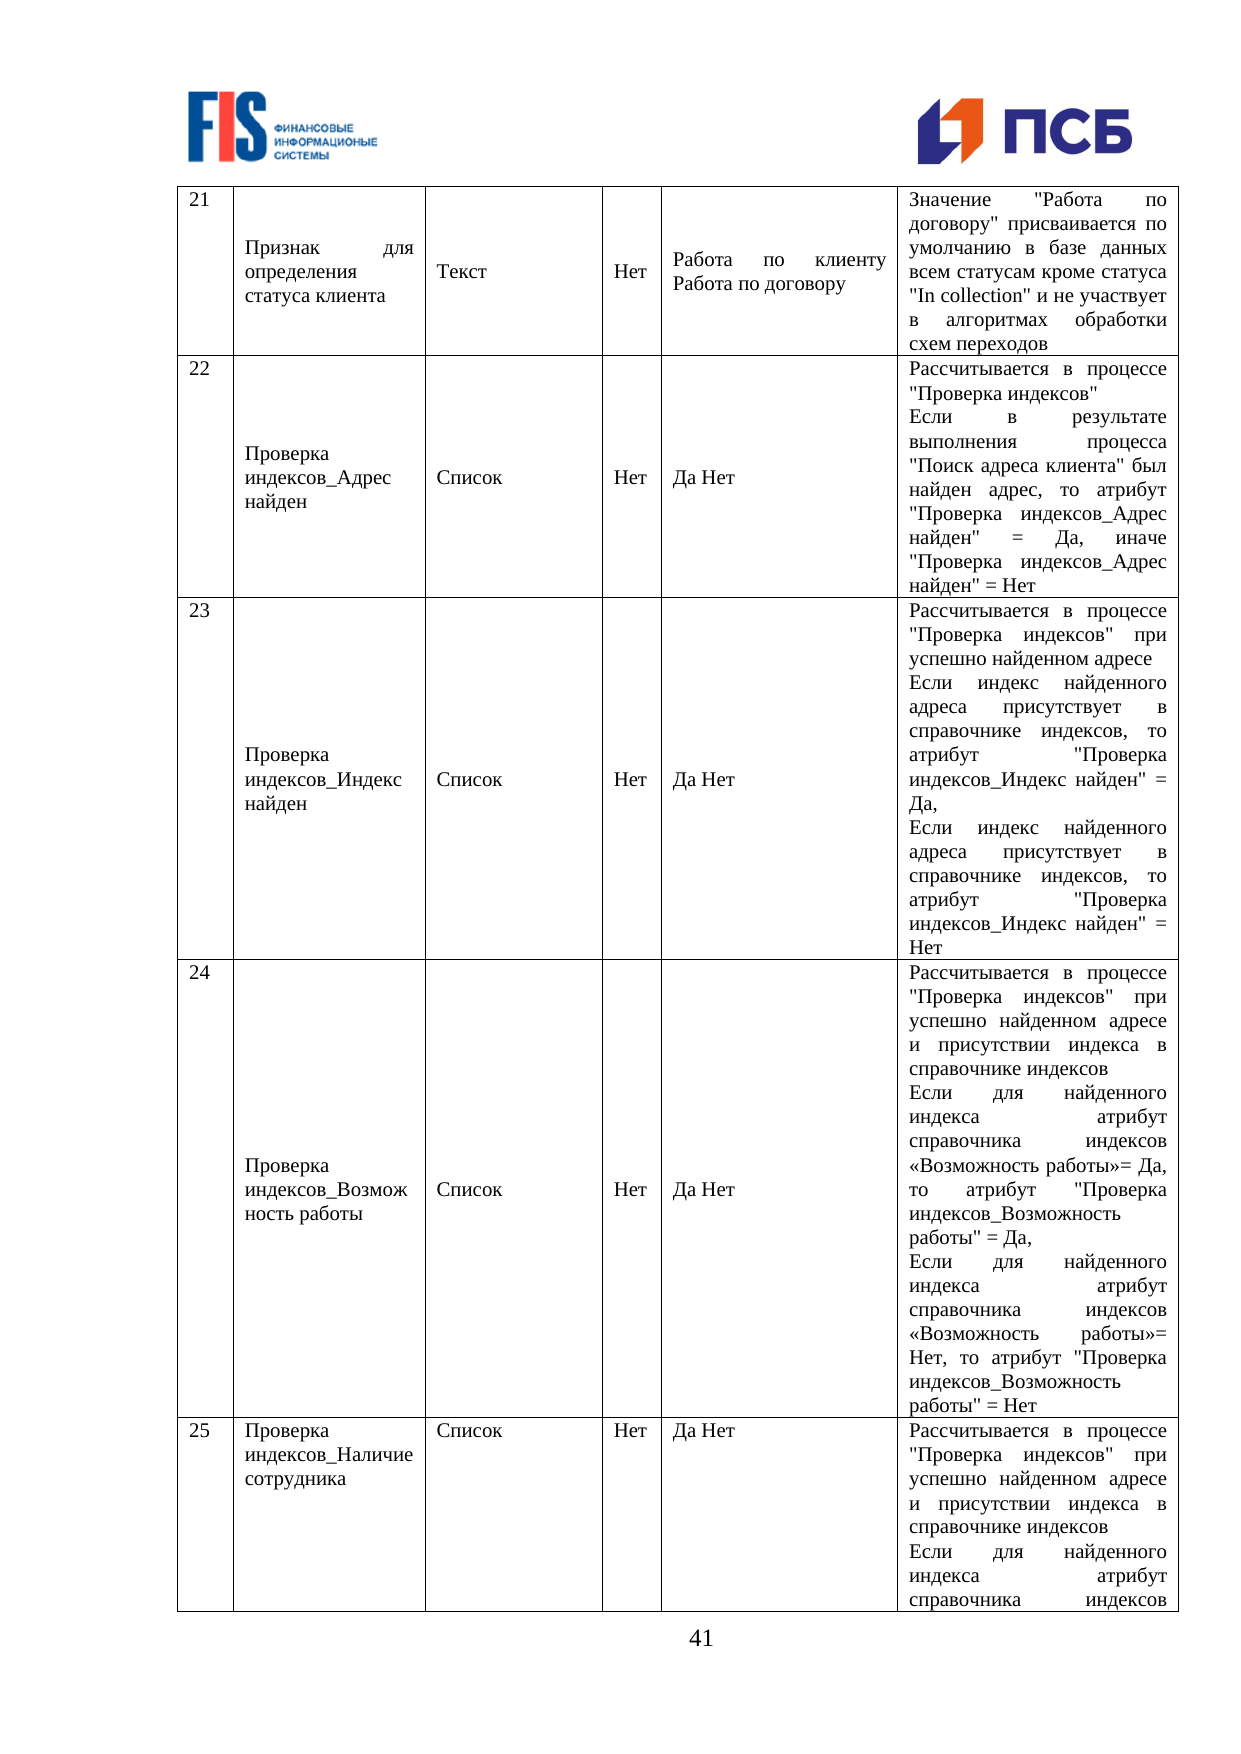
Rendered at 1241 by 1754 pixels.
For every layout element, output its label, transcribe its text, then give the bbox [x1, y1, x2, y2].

table_cell 21 [178, 187, 233, 355]
table_cell Список [426, 960, 602, 1417]
table_cell Нет [603, 187, 661, 355]
table_cell Да Нет [662, 960, 897, 1417]
table_cell Проверка индексов_Возможность работы [234, 960, 425, 1417]
table_cell Список [426, 598, 602, 959]
table_cell 24 [178, 960, 233, 1417]
table_cell Рассчитывается в процессе "Проверка индексов" Если в результате выполнения процесса "Поиск адреса клиента" был найден адрес, то атрибут "Проверка индексов_Адрес найден" = Да, иначе "Проверка индексов_Адрес найден" = Нет [898, 356, 1178, 597]
table_cell Нет [603, 598, 661, 959]
table_cell Работа по клиенту Работа по договору [662, 187, 897, 355]
table_cell Нет [603, 960, 661, 1417]
table_cell Текст [426, 187, 602, 355]
picture [909, 91, 1140, 172]
table_cell Значение "Работа по договору" присваивается по умолчанию в базе данных всем статусам кроме статуса "In collection" и не участвует в алгоритмах обработки схем переходов [898, 187, 1178, 355]
table_cell 22 [178, 356, 233, 597]
table_cell Да Нет [662, 598, 897, 959]
picture [177, 73, 383, 172]
table_cell Рассчитывается в процессе "Проверка индексов" при успешно найденном адресе и присутствии индекса в справочнике индексов Если для найденного индекса атрибут справочника индексов «Возможность работы»= Да, то атрибут "Проверка индексов_Возможность работы" = Да, Если для найденного индекса атрибут справочника индексов «Возможность работы»= Нет, то атрибут "Проверка индексов_Возможность работы" = Нет [898, 960, 1178, 1417]
table_cell 25 [178, 1418, 233, 1611]
table_cell Признак для определения статуса клиента [234, 187, 425, 355]
table_cell Нет [603, 1418, 661, 1611]
table_cell 23 [178, 598, 233, 959]
table_cell Проверка индексов_Наличие сотрудника [234, 1418, 425, 1611]
table_cell Список [426, 1418, 602, 1611]
table_cell Да Нет [662, 356, 897, 597]
table_cell Да Нет [662, 1418, 897, 1611]
table_cell Список [426, 356, 602, 597]
table_cell Проверка индексов_Адрес найден [234, 356, 425, 597]
table_cell Нет [603, 356, 661, 597]
table_cell Проверка индексов_Индекс найден [234, 598, 425, 959]
table_cell Рассчитывается в процессе "Проверка индексов" при успешно найденном адресе Если индекс найденного адреса присутствует в справочнике индексов, то атрибут "Проверка индексов_Индекс найден" = Да, Если индекс найденного адреса присутствует в справочнике индексов, то атрибут "Проверка индексов_Индекс найден" = Нет [898, 598, 1178, 959]
